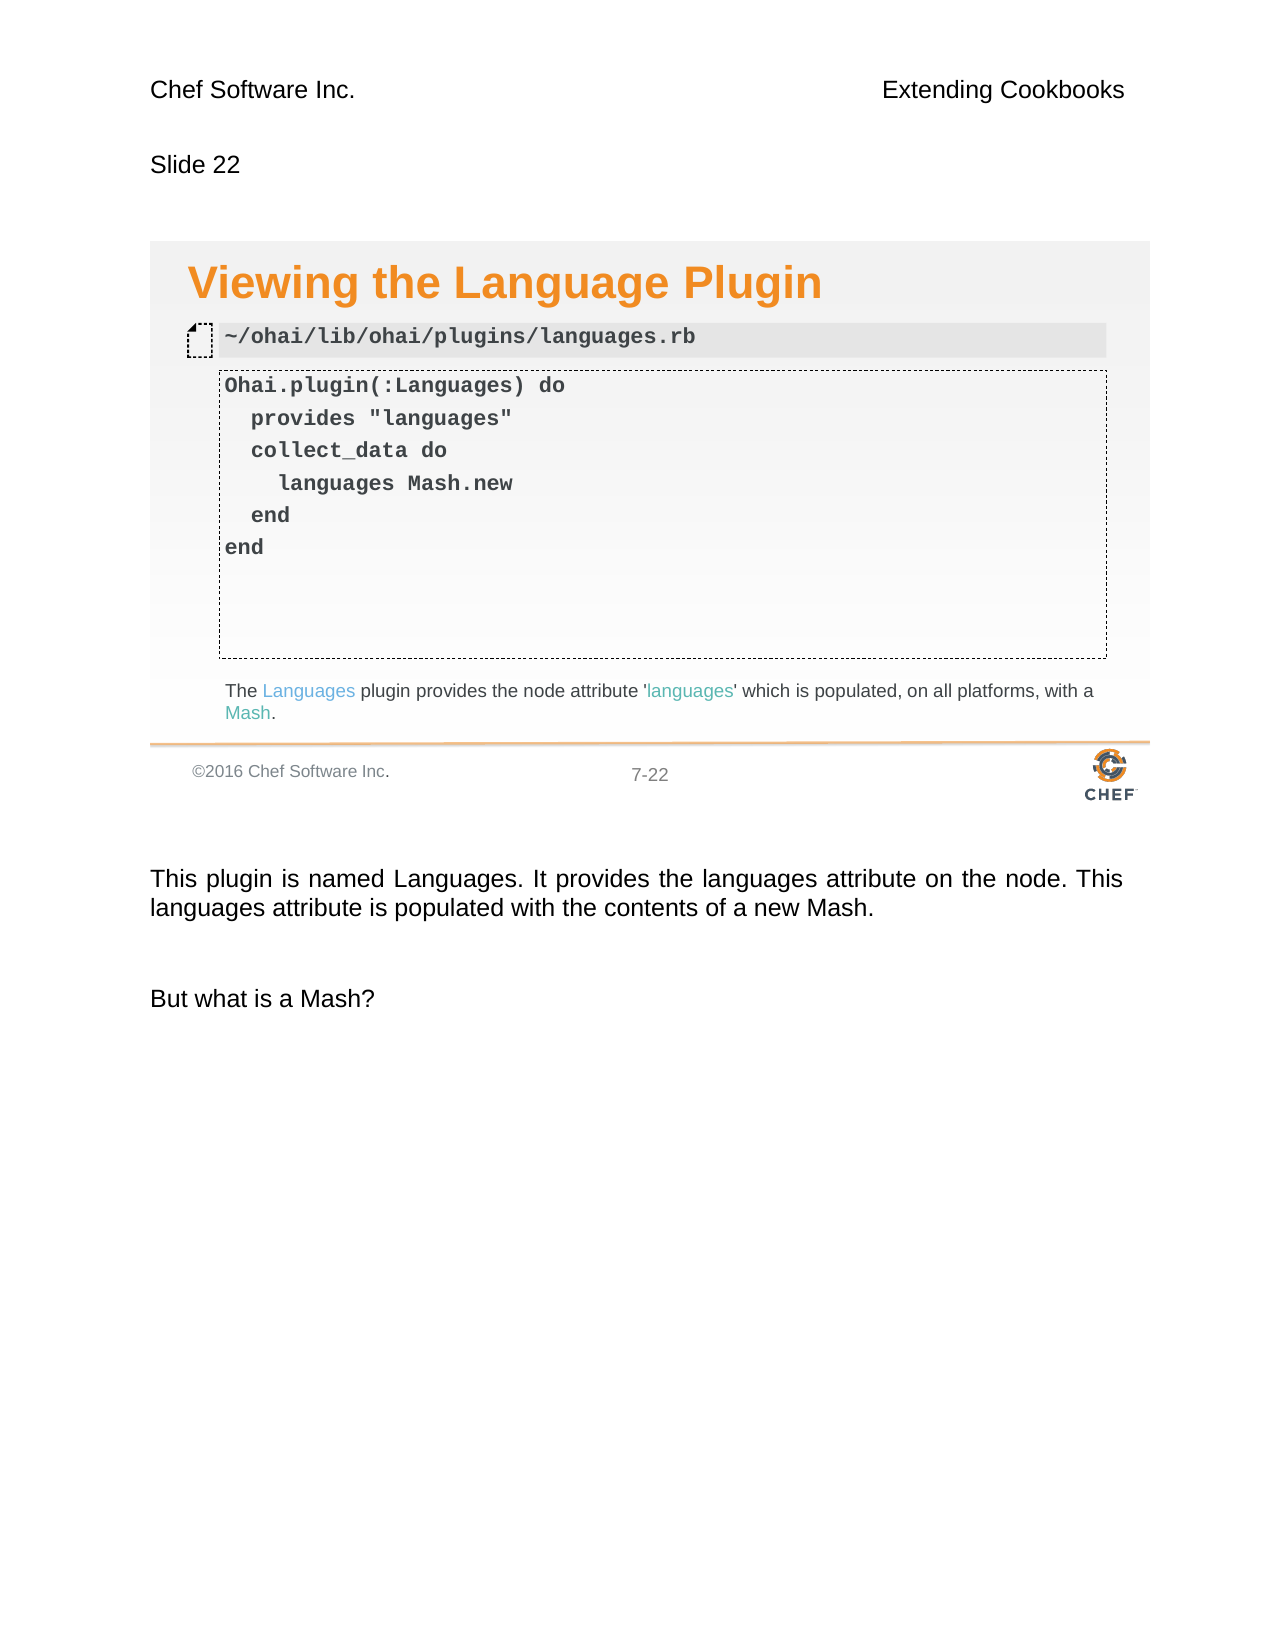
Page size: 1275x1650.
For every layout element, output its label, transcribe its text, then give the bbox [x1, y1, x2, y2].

text But what is a Mash? [150, 983, 1125, 1012]
text Slide 22 [150, 150, 1125, 179]
text This plugin is named Languages. It provides the languages attribute on the node. This languages attribute is populated with the contents of a new Mash. [150, 864, 1125, 921]
